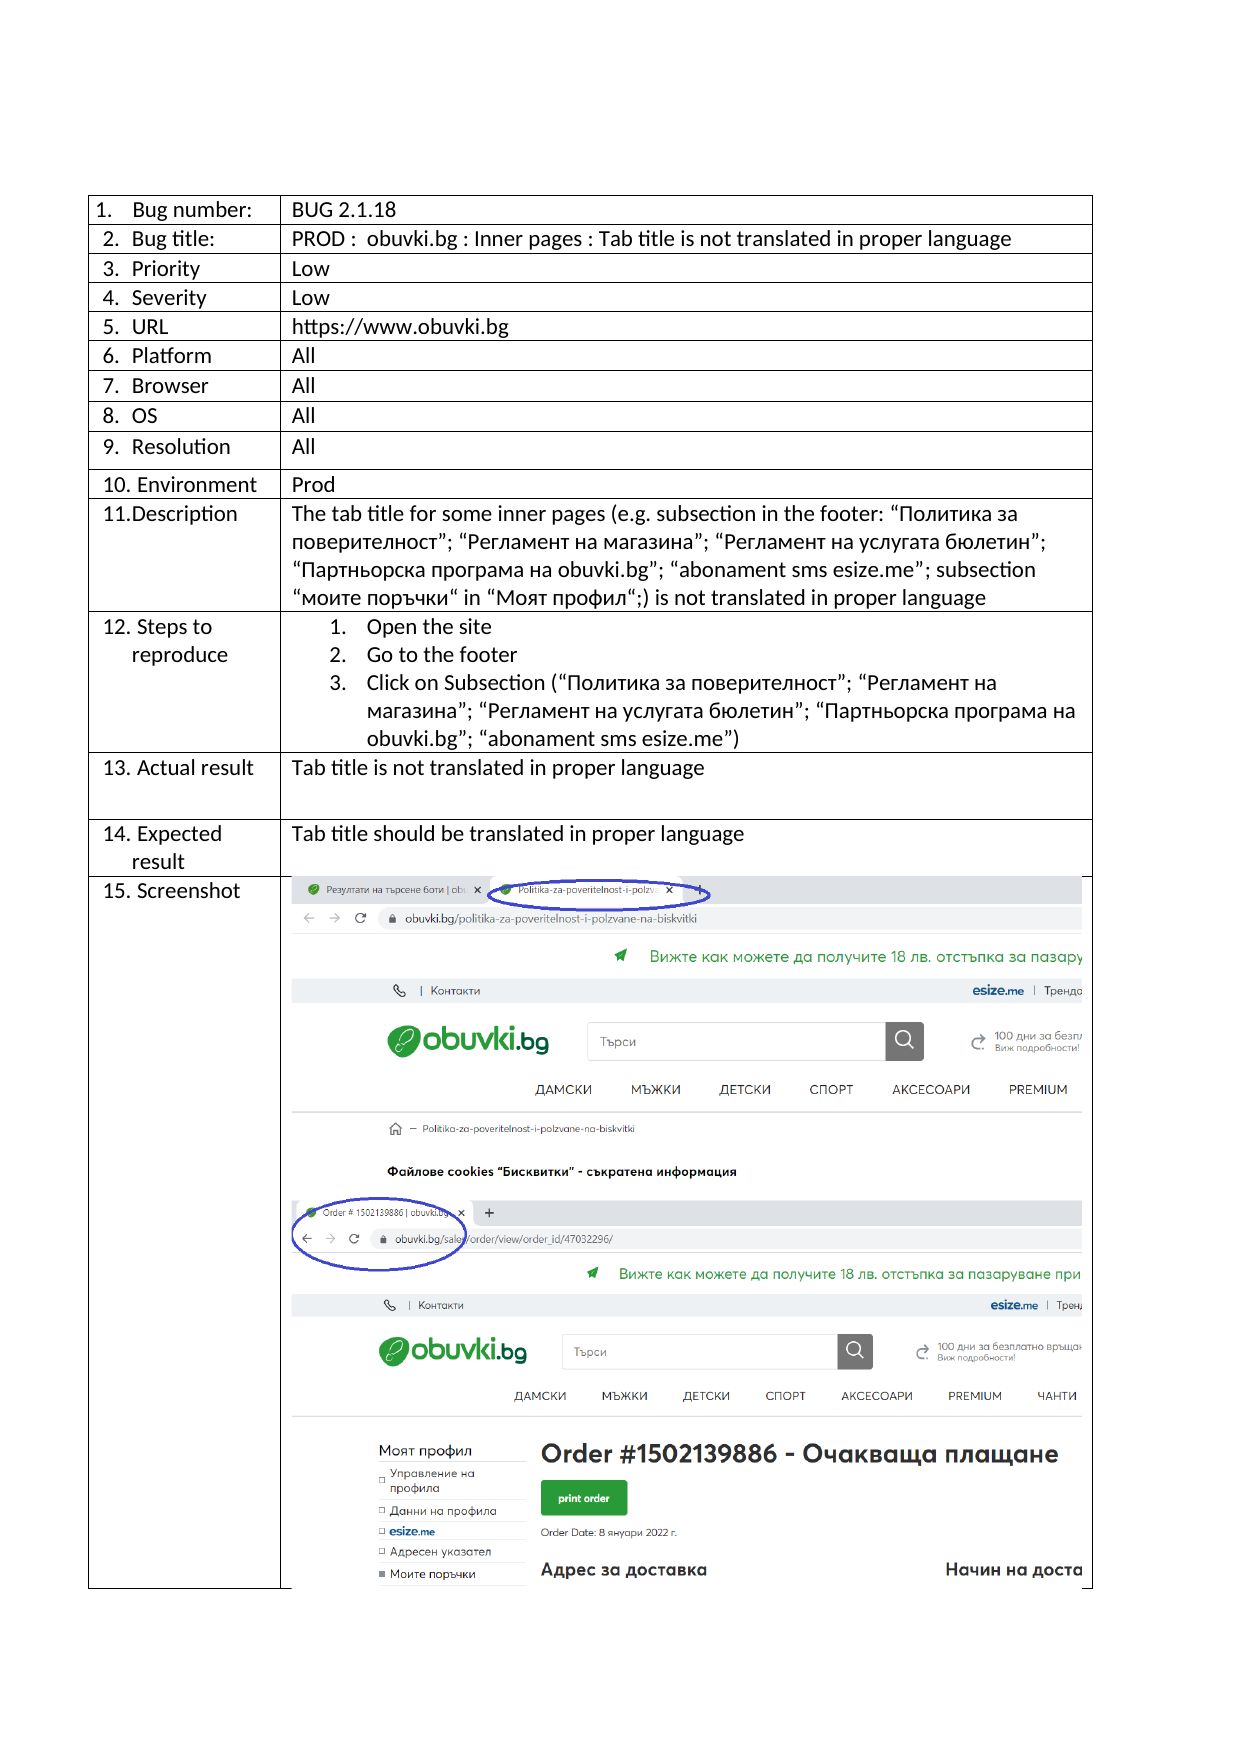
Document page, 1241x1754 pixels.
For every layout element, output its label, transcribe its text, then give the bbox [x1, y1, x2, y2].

table_cell Actual result [89, 753, 280, 818]
table_cell [1082, 877, 1092, 1588]
table_header Bug number: [89, 196, 280, 223]
table_cell Low [281, 283, 1092, 311]
table_cell All [281, 402, 1092, 431]
table_cell OS [89, 402, 280, 431]
table_cell All [281, 432, 1092, 469]
table_cell All [281, 371, 1092, 401]
table_cell Platform [89, 341, 280, 370]
table_cell Tab title should be translated in proper language [281, 820, 1092, 876]
table_cell [281, 877, 291, 1588]
table_cell Browser [89, 371, 280, 401]
table_cell Priority [89, 254, 280, 282]
table_header BUG 2.1.18 [281, 196, 1092, 223]
table_cell The tab title for some inner pages (e.g. subsection in the footer: “Политика за поверителност”; “Регламент на магазина”; “Регламент на услугата бюлетин”; “Партньорска програма на obuvki.bg”; “abonament sms esize.me”; subsection “моите поръчки“ in “Моят профил“;) is not translated in proper language [281, 499, 1092, 611]
table_cell Environment [89, 470, 280, 498]
table_cell Open the site Go to the footer Click on Subsection (“Политика за поверителност”; “Регламент на магазина”; “Регламент на услугата бюлетин”; “Партньорска програма на obuvki.bg”; “abonament sms esize.me”) [281, 612, 1092, 752]
table_cell Low [281, 254, 1092, 282]
table_cell Steps to reproduce [89, 612, 280, 752]
table_cell Tab title is not translated in proper language [281, 753, 1092, 818]
table_cell Prod [281, 470, 1092, 498]
table_cell PROD : obuvki.bg : Inner pages : Tab title is not translated in proper language [281, 225, 1092, 253]
table_cell Bug title: [89, 225, 280, 253]
table_cell Severity [89, 283, 280, 311]
table_cell Expected result [89, 820, 280, 876]
table_cell URL [89, 312, 280, 340]
picture [291, 876, 1082, 1589]
table_cell Description [89, 499, 280, 611]
table_cell Resolution [89, 432, 280, 469]
table_cell Screenshot [89, 877, 280, 1588]
table_cell https://www.obuvki.bg [281, 312, 1092, 340]
table_cell All [281, 341, 1092, 370]
